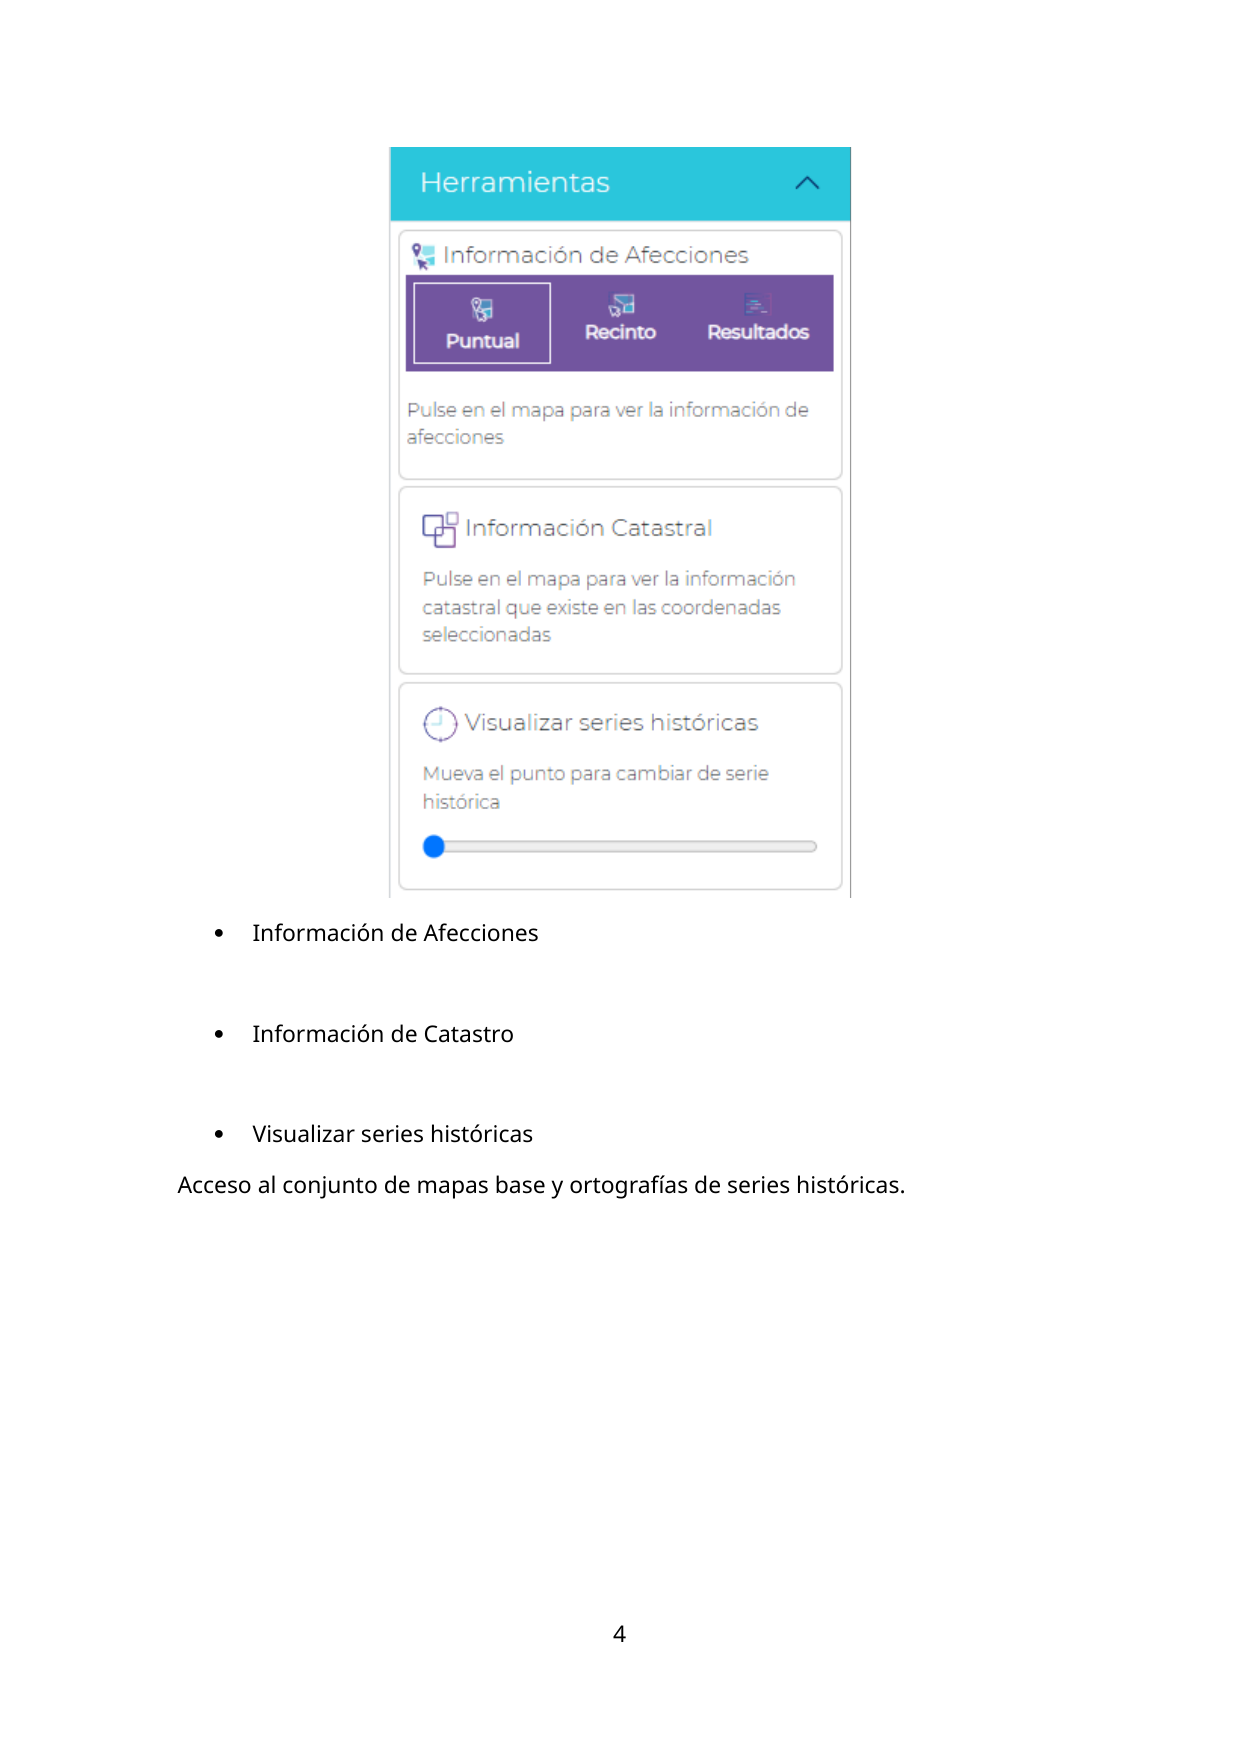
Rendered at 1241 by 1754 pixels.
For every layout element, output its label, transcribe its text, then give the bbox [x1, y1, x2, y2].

picture [388, 147, 852, 898]
list Visualizar series históricas [215, 1118, 1063, 1150]
text Acceso al conjunto de mapas base y ortografías de series históricas. [177, 1169, 1063, 1200]
list Información de Catastro [215, 1018, 1063, 1049]
list Información de Afecciones [215, 917, 1063, 948]
